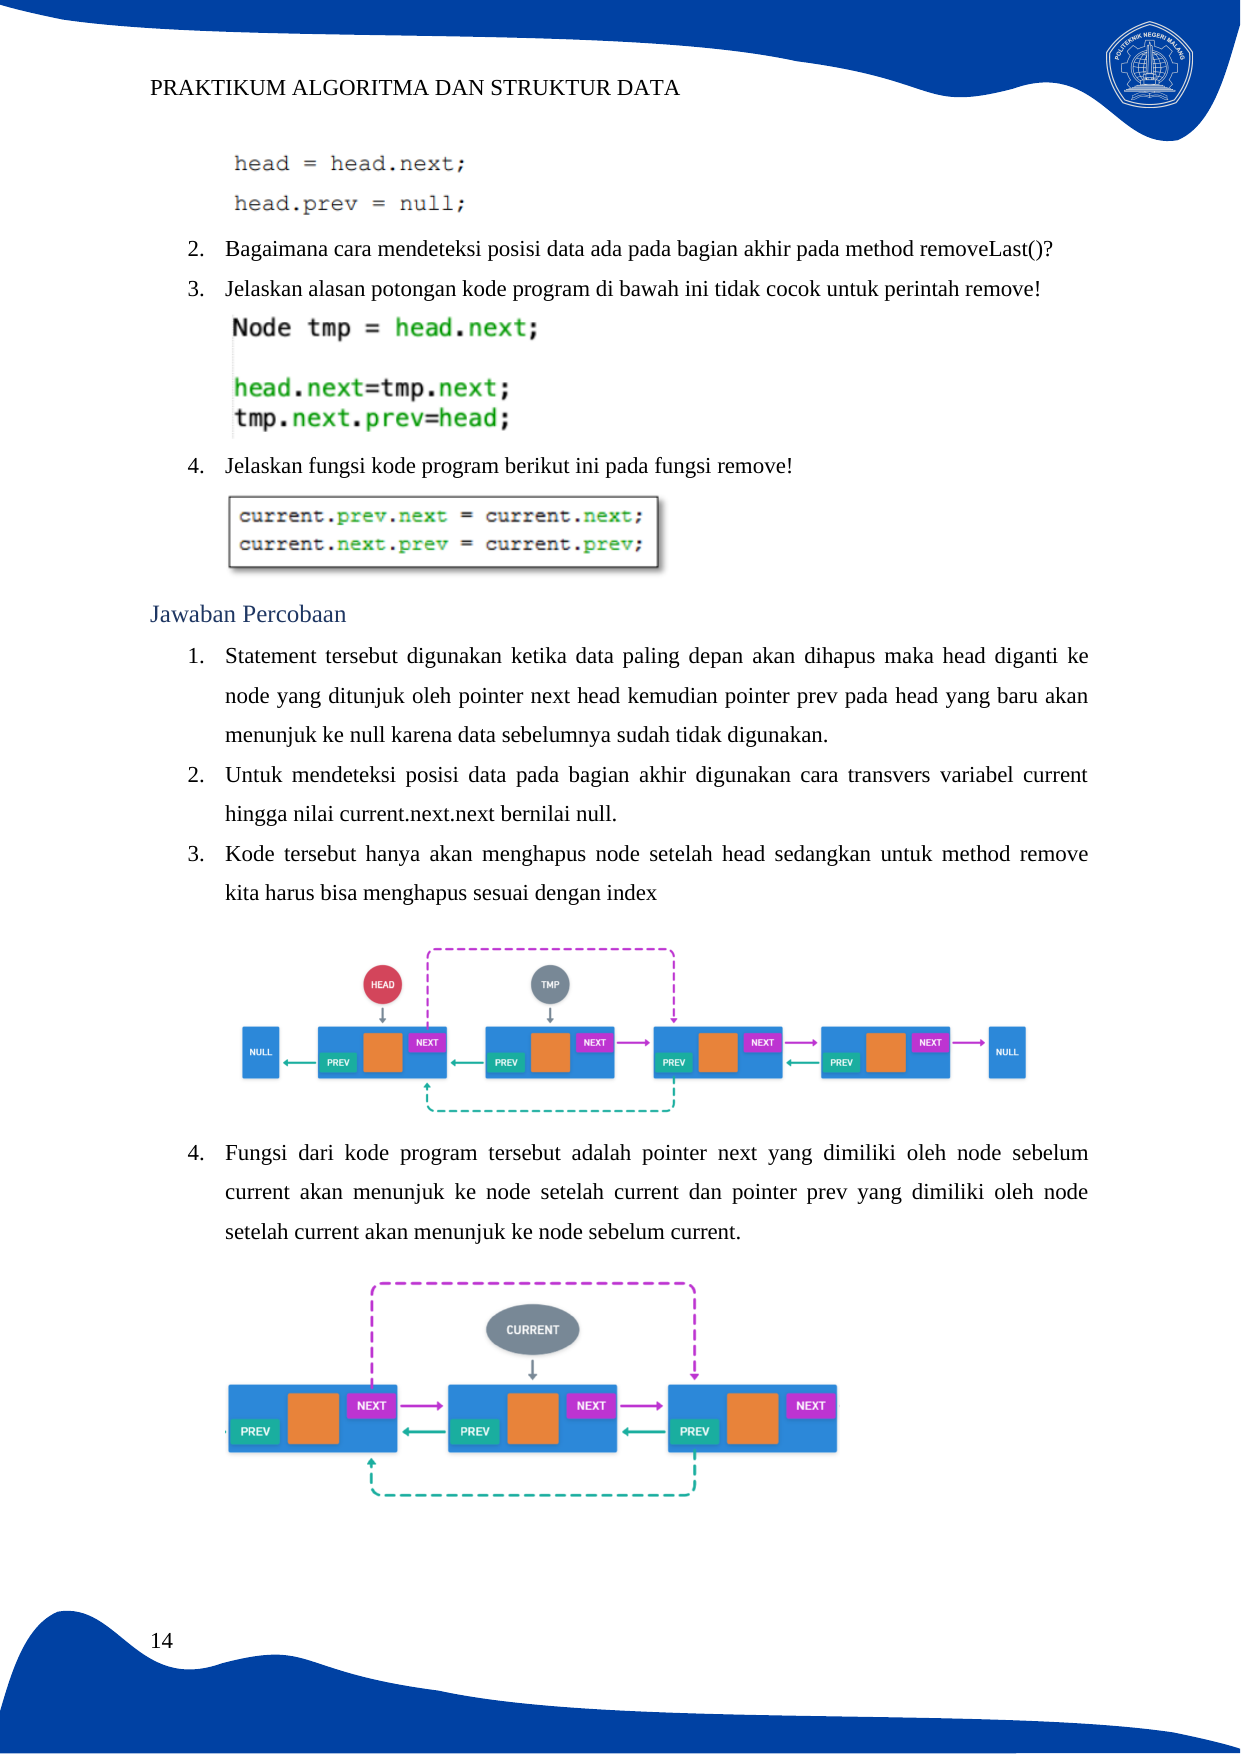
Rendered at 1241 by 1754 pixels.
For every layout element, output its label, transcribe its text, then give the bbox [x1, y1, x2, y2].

list Jelaskan fungsi kode program berikut ini pada fungsi remove! [187, 452, 1090, 478]
subtitle Jawaban Percobaan [150, 599, 1090, 628]
picture [225, 150, 477, 223]
picture [225, 1257, 840, 1524]
list Jelaskan alasan potongan kode program di bawah ini tidak cocok untuk perintah remove! [187, 275, 1090, 301]
list Fungsi dari kode program tersebut adalah pointer next yang dimiliki oleh node sebelum current akan menunjuk ke node setelah current dan pointer prev yang dimiliki oleh node setelah current akan menunjuk ke node sebelum current. [187, 1139, 1090, 1244]
picture [225, 314, 545, 439]
list Bagaimana cara mendeteksi posisi data ada pada bagian akhir pada method removeLast()? [187, 235, 1090, 262]
list Statement tersebut digunakan ketika data paling depan akan dihapus maka head diganti ke node yang ditunjuk oleh pointer next head kemudian pointer prev pada head yang baru akan menunjuk ke null karena data sebelumnya sudah tidak digunakan. [187, 642, 1090, 748]
list Untuk mendeteksi posisi data pada bagian akhir digunakan cara transvers variabel current hingga nilai current.next.next bernilai null. [187, 761, 1090, 827]
list Kode tersebut hanya akan menghapus node setelah head sedangkan untuk method remove kita harus bisa menghapus sesuai dengan index [187, 840, 1090, 906]
picture [225, 918, 1035, 1126]
picture [225, 491, 669, 582]
